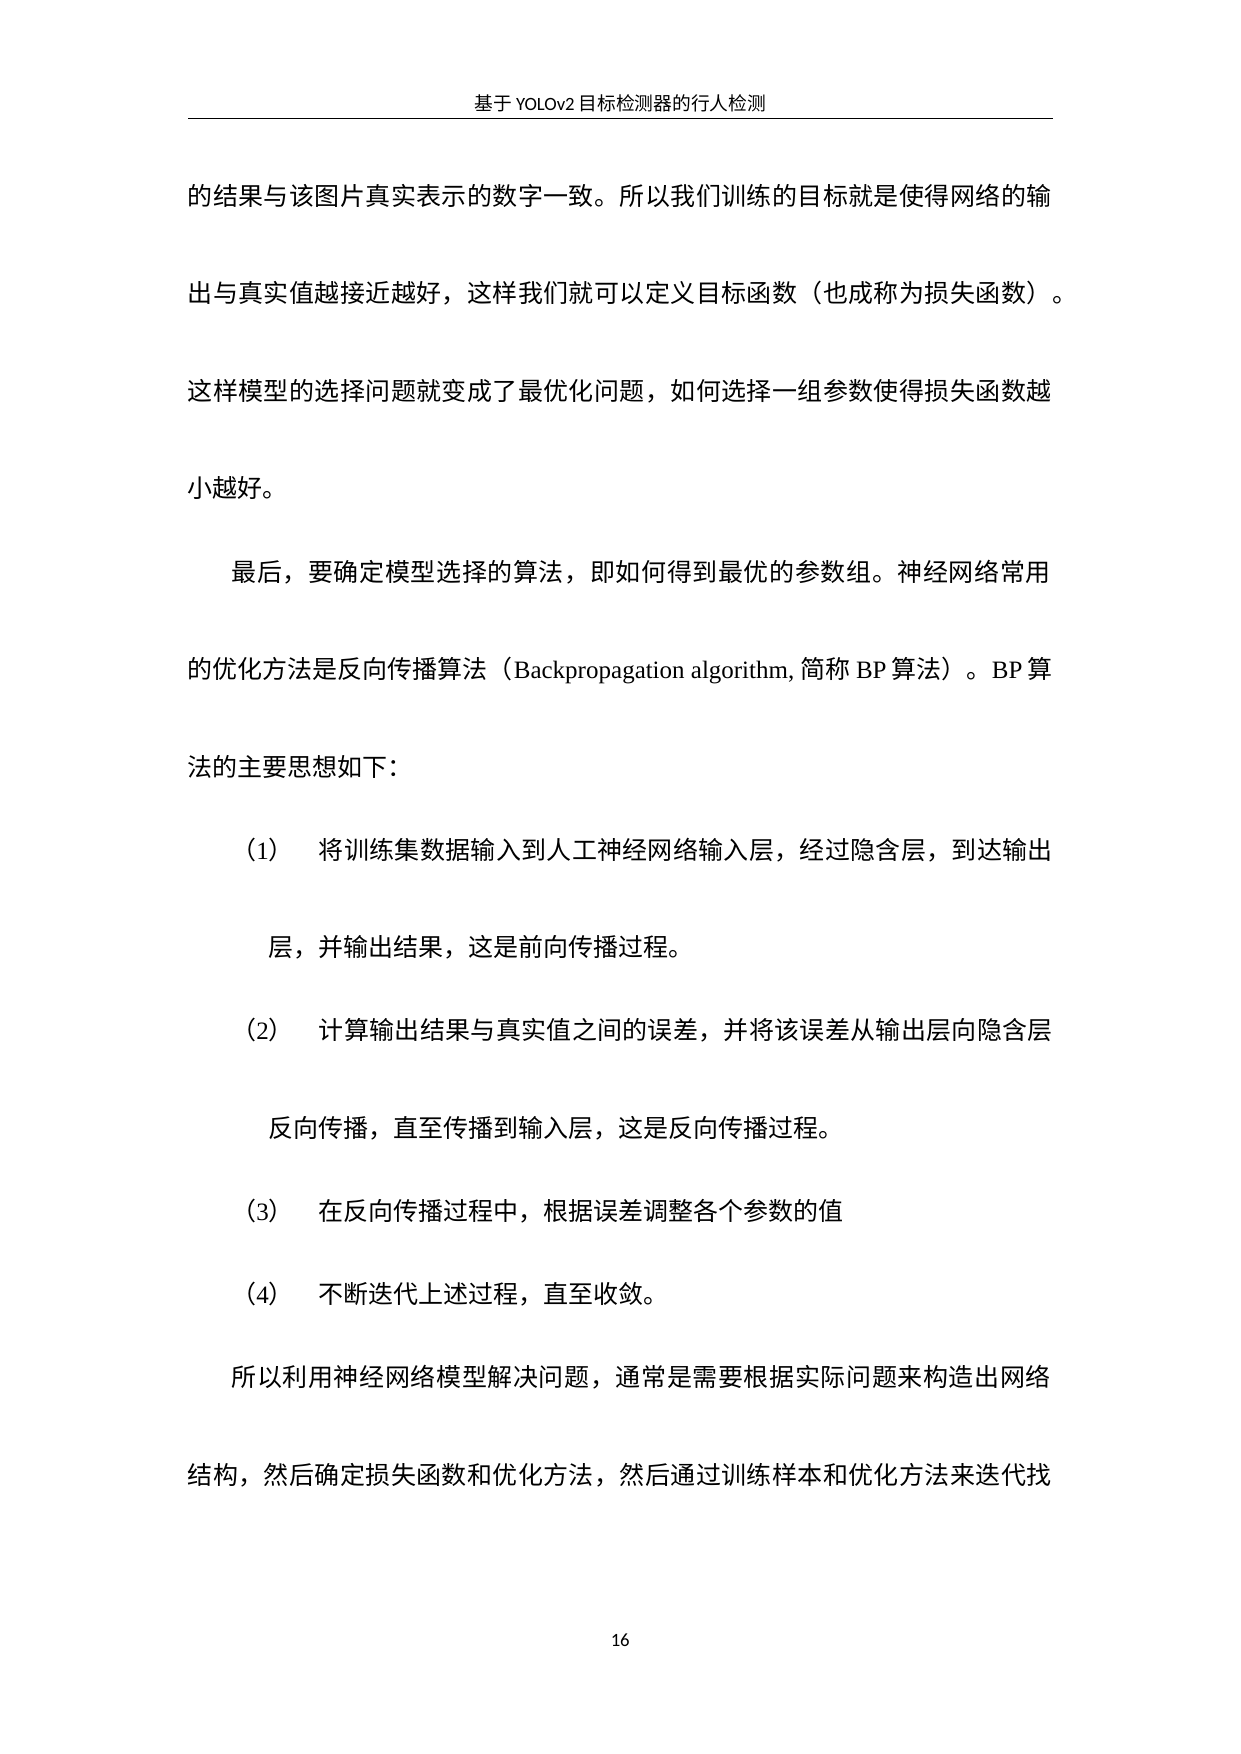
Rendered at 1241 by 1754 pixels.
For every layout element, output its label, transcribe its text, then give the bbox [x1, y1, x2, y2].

list 计算输出结果与真实值之间的误差，并将该误差从输出层向隐含层反向传播，直至传播到输入层，这是反向传播过程。 [231, 996, 1053, 1159]
list 不断迭代上述过程，直至收敛。 [231, 1260, 1053, 1325]
list 在反向传播过程中，根据误差调整各个参数的值 [231, 1177, 1053, 1242]
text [187, 162, 1053, 519]
list 将训练集数据输入到人工神经网络输入层，经过隐含层，到达输出层，并输出结果，这是前向传播过程。 [231, 816, 1053, 978]
text 最后，要确定模型选择的算法，即如何得到最优的参数组。神经网络常用的优化方法是反向传播算法（Backpropagation algorithm, 简称BP算法）。BP算法的主要思想如下： [187, 538, 1053, 798]
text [187, 1343, 1053, 1506]
